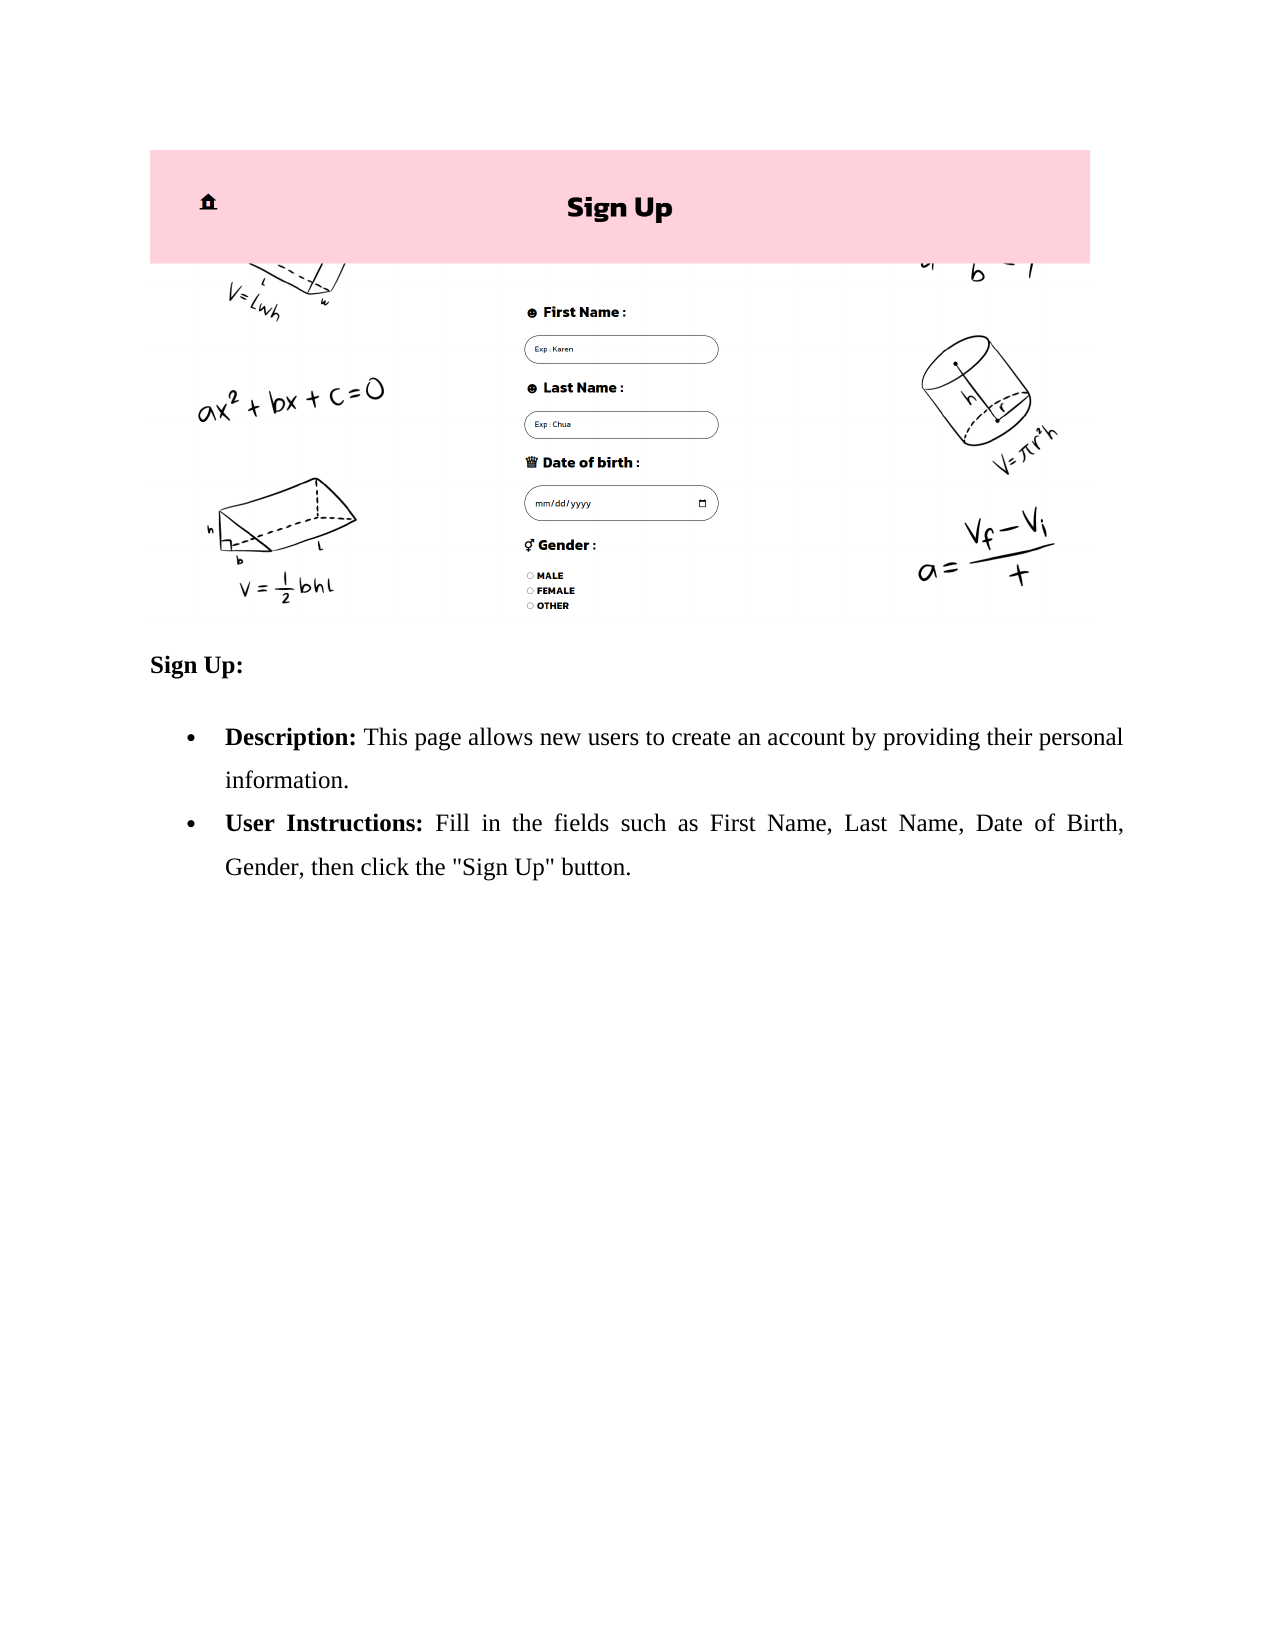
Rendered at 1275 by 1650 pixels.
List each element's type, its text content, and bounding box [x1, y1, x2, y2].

text Sign Up: [150, 650, 1125, 679]
picture [150, 150, 1091, 617]
list User Instructions: Fill in the fields such as First Name, Last Name, Date of Birth, Gender, then click the "Sign Up" button. [187, 808, 1125, 880]
list Description: This page allows new users to create an account by providing their personal information. [187, 722, 1125, 794]
